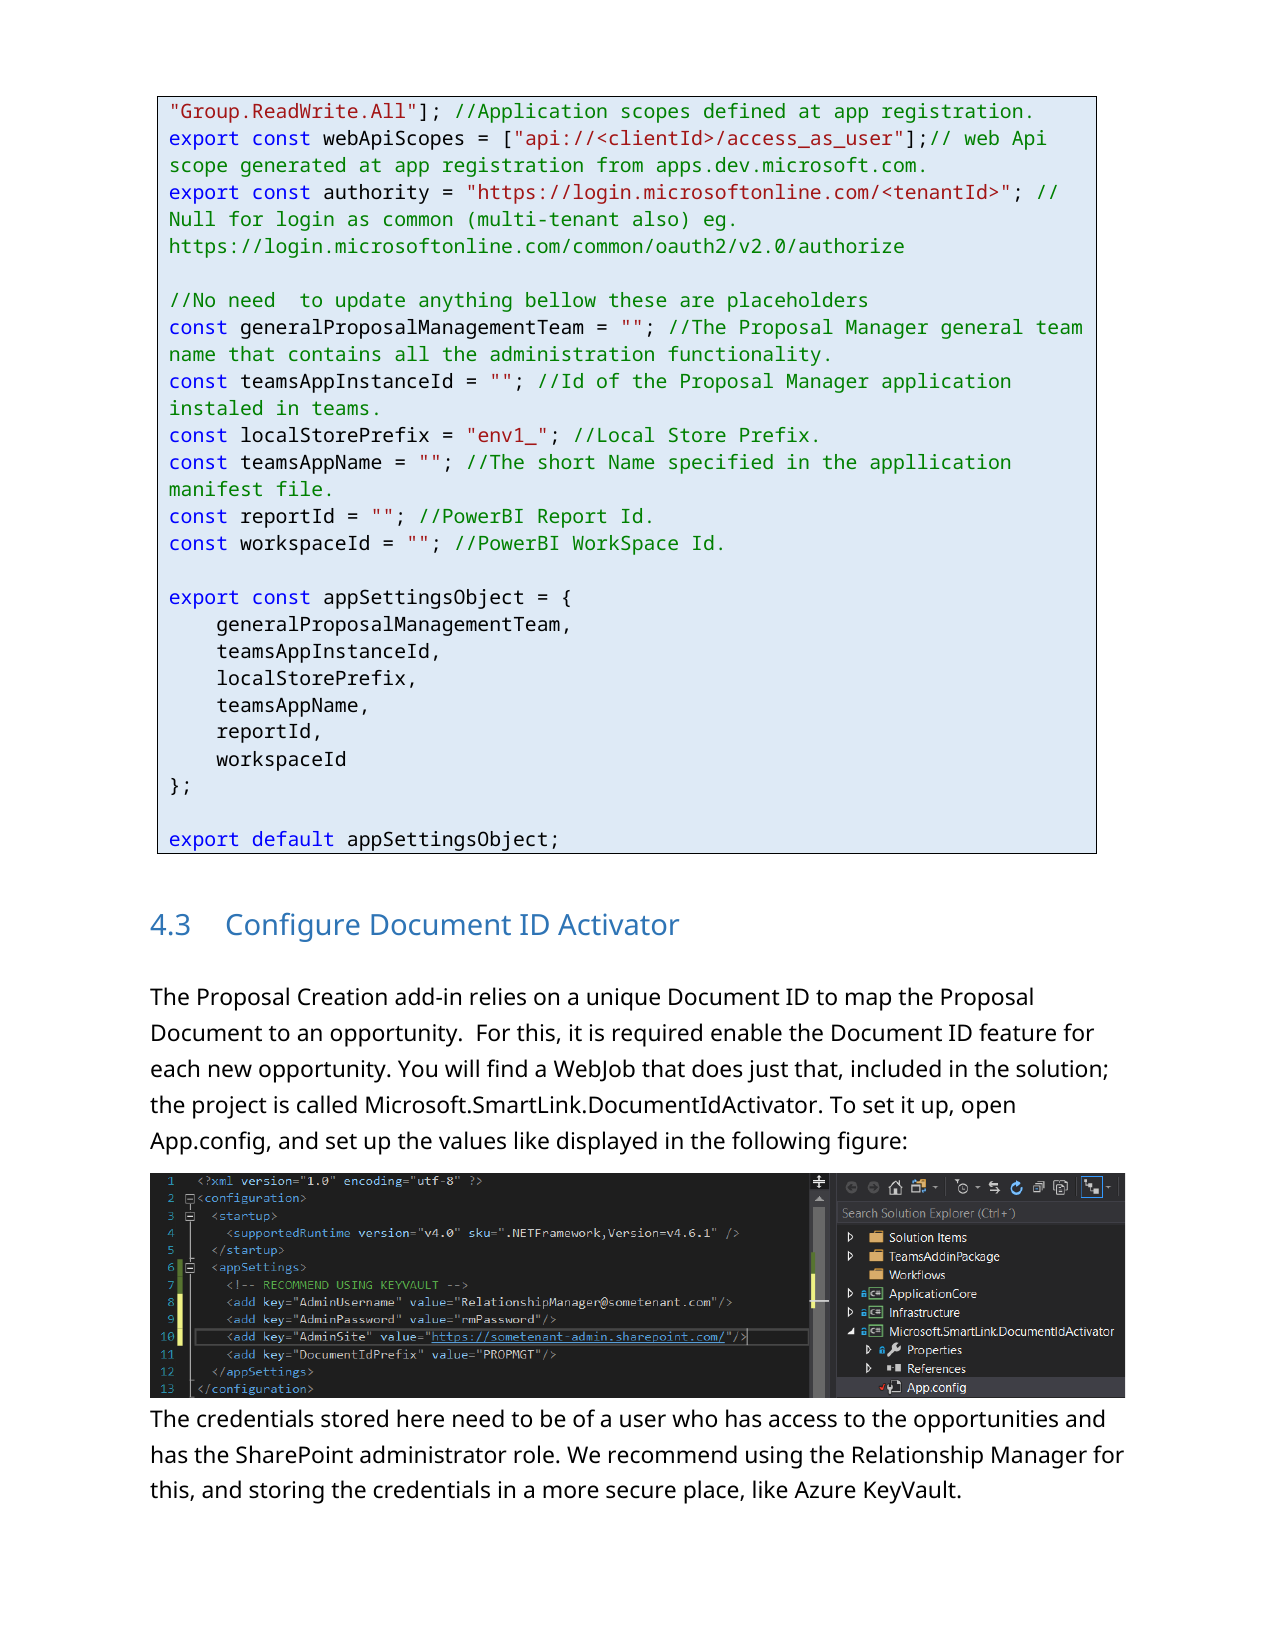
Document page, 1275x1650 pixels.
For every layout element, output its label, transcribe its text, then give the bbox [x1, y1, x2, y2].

subtitle Configure Document ID Activator [150, 904, 1125, 943]
text The Proposal Creation add-in relies on a unique Document ID to map the Proposal Document to an opportunity. For this, it is required enable the Document ID feature for each new opportunity. You will find a WebJob that does just that, included in the solution; the project is called Microsoft.SmartLink.DocumentIdActivator. To set it up, open App.config, and set up the values like displayed in the following figure: [150, 981, 1125, 1156]
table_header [158, 97, 1096, 853]
text The credentials stored here need to be of a user who has access to the opportunities and has the SharePoint administrator role. We recommend using the Relationship Manager for this, and storing the credentials in a more secure place, like Azure KeyVault. [150, 1403, 1125, 1506]
picture [150, 1173, 1125, 1398]
